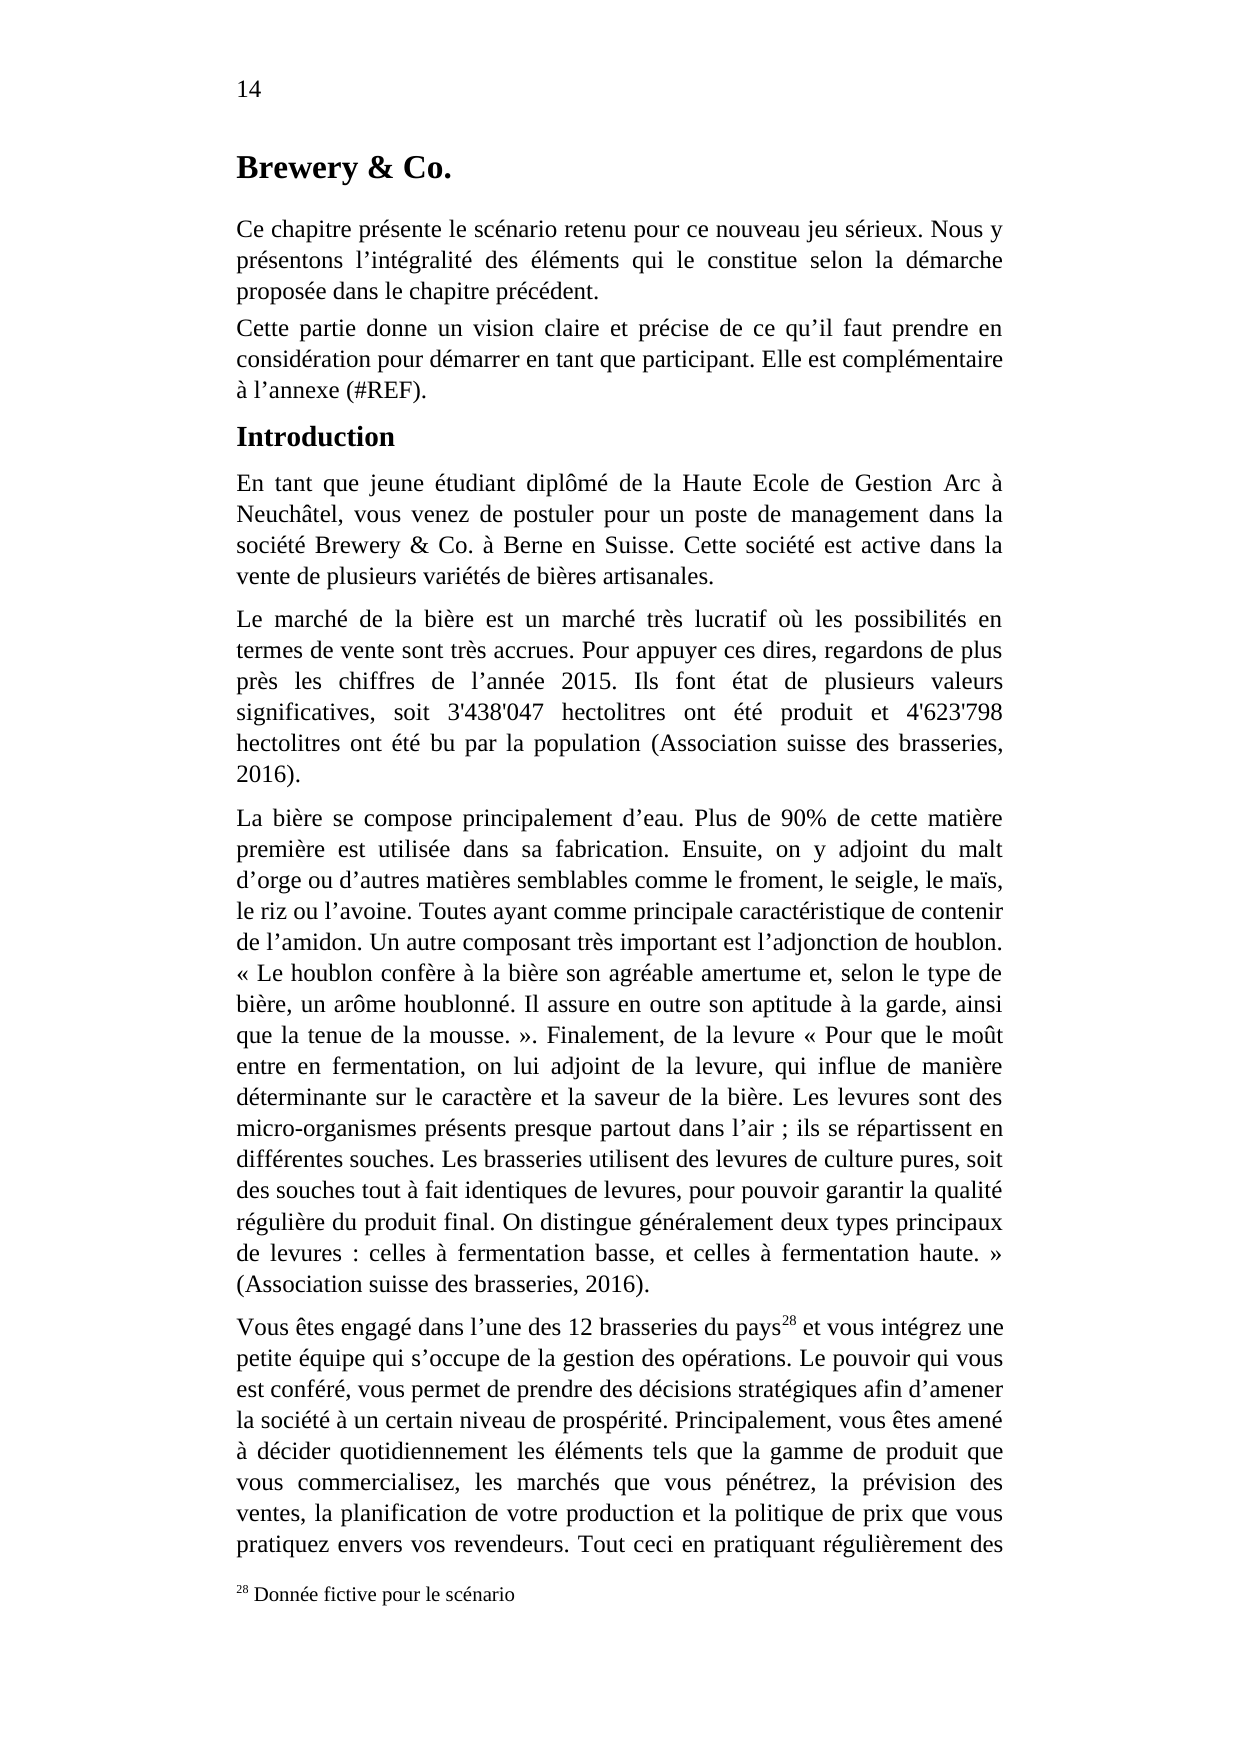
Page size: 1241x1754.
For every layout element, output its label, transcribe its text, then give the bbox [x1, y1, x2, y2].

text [236, 1312, 1004, 1558]
text Cette partie donne un vision claire et précise de ce qu’il faut prendre en considération pour démarrer en tant que participant. Elle est complémentaire à l’annexe (#REF). [236, 313, 1004, 404]
text Le marché de la bière est un marché très lucratif où les possibilités en termes de vente sont très accrues. Pour appuyer ces dires, regardons de plus près les chiffres de l’année 2015. Ils font état de plusieurs valeurs significatives, soit 3'438'047 hectolitres ont été produit et 4'623'798 hectolitres ont été bu par la population (Association suisse des brasseries, 2016). [236, 604, 1004, 788]
text La bière se compose principalement d’eau. Plus de 90% de cette matière première est utilisée dans sa fabrication. Ensuite, on y adjoint du malt d’orge ou d’autres matières semblables comme le froment, le seigle, le maïs, le riz ou l’avoine. Toutes ayant comme principale caractéristique de contenir de l’amidon. Un autre composant très important est l’adjonction de houblon. « Le houblon confère à la bière son agréable amertume et, selon le type de bière, un arôme houblonné. Il assure en outre son aptitude à la garde, ainsi que la tenue de la mousse. ». Finalement, de la levure « Pour que le moût entre en fermentation, on lui adjoint de la levure, qui influe de manière déterminante sur le caractère et la saveur de la bière. Les levures sont des micro-organismes présents presque partout dans l’air ; ils se répartissent en différentes souches. Les brasseries utilisent des levures de culture pures, soit des souches tout à fait identiques de levures, pour pouvoir garantir la qualité régulière du produit final. On distingue généralement deux types principaux de levures : celles à fermentation basse, et celles à fermentation haute. » (Association suisse des brasseries, 2016). [236, 803, 1004, 1297]
text Brewery & Co. [236, 148, 1004, 186]
text Introduction [236, 419, 1004, 453]
text En tant que jeune étudiant diplômé de la Haute Ecole de Gestion Arc à Neuchâtel, vous venez de postuler pour un poste de management dans la société Brewery & Co. à Berne en Suisse. Cette société est active dans la vente de plusieurs variétés de bières artisanales. [236, 468, 1004, 589]
text Ce chapitre présente le scénario retenu pour ce nouveau jeu sérieux. Nous y présentons l’intégralité des éléments qui le constitue selon la démarche proposée dans le chapitre précédent. [236, 214, 1004, 305]
